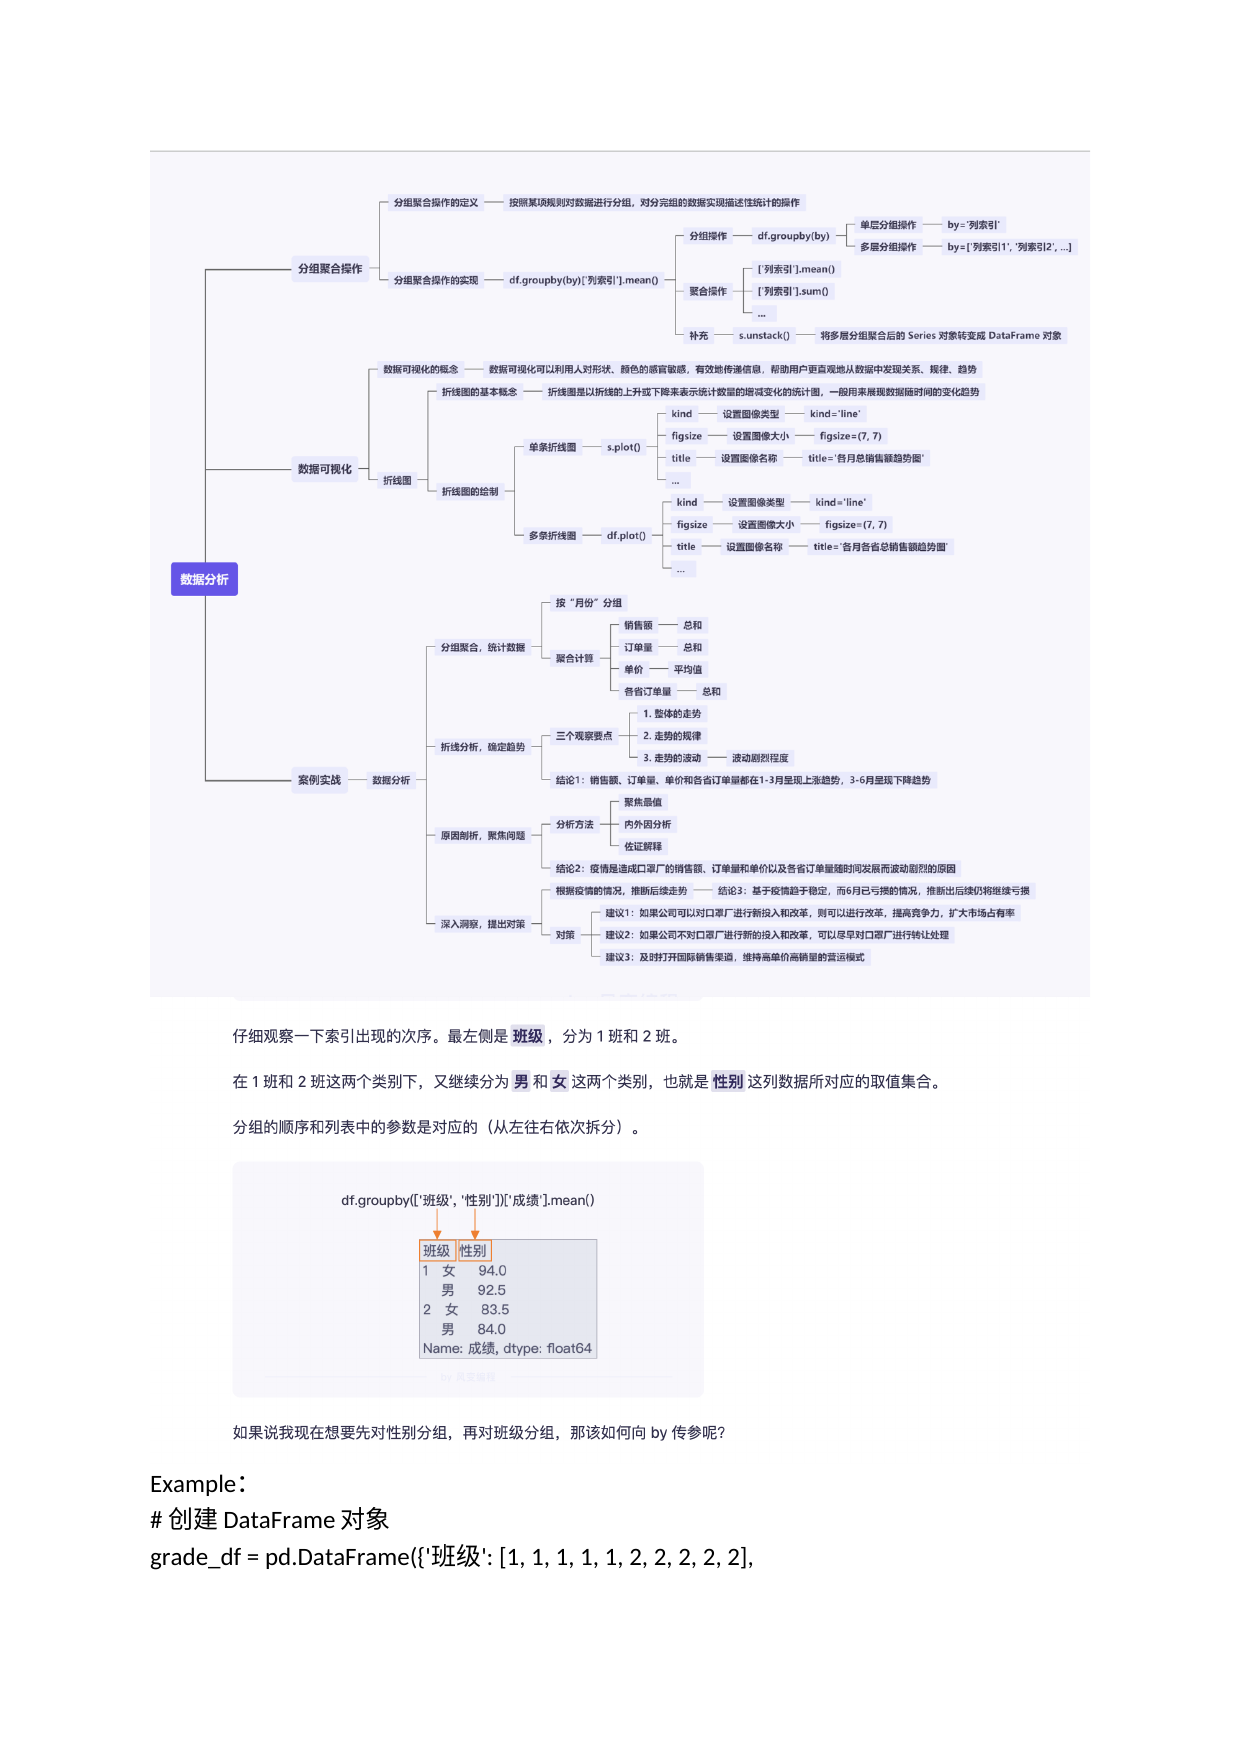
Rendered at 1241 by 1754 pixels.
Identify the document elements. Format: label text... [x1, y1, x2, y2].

text grade_df = pd.DataFrame({'班级': [1, 1, 1, 1, 1, 2, 2, 2, 2, 2], [150, 1536, 1090, 1572]
text Example： [150, 1464, 1090, 1500]
picture [150, 150, 1091, 1464]
text # 创建DataFrame对象 [150, 1500, 1090, 1536]
